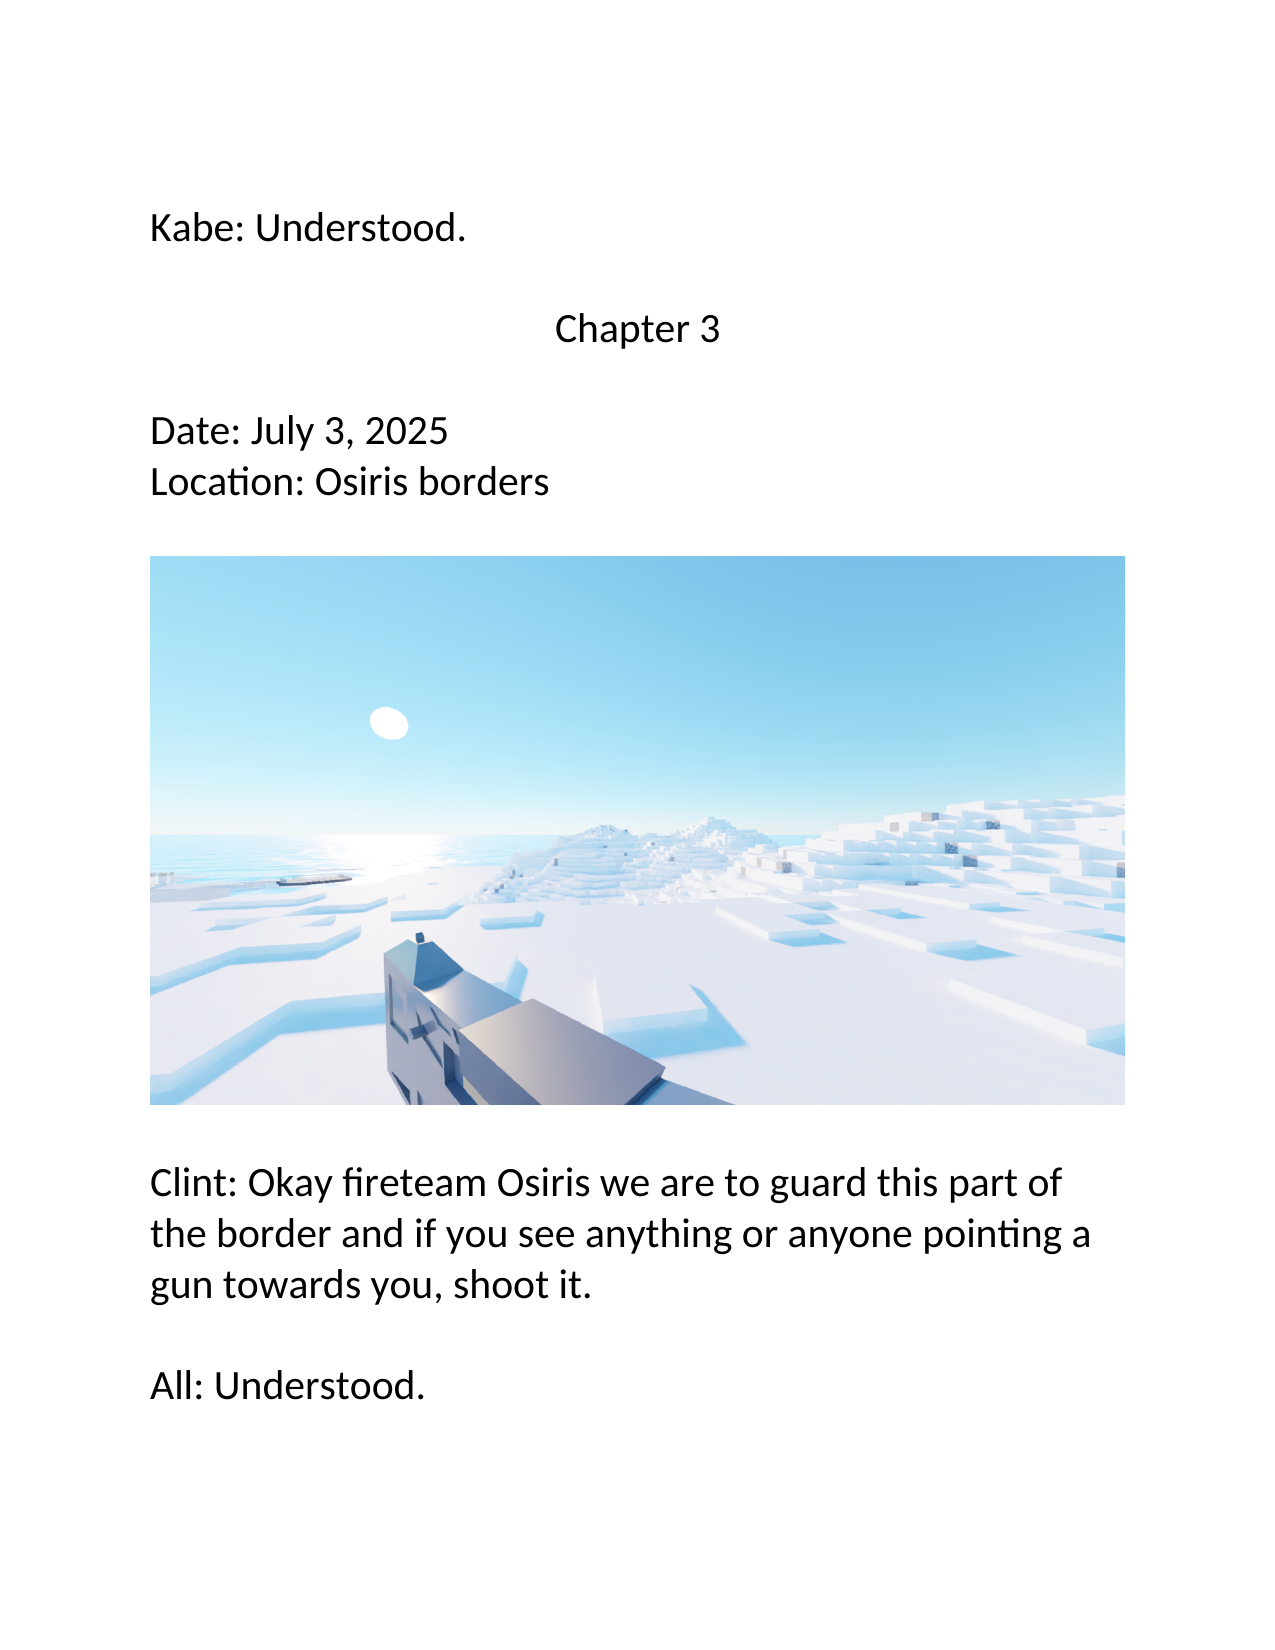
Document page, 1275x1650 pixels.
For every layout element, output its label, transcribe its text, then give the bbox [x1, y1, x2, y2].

text Clint: Okay fireteam Osiris we are to guard this part of the border and if you see anything or anyone pointing a gun towards you, shoot it. [150, 1156, 1125, 1308]
picture [150, 556, 1125, 1105]
text Date: July 3, 2025 [150, 404, 1125, 455]
text All: Understood. [150, 1359, 1125, 1410]
text Chapter 3 [150, 302, 1125, 353]
text Location: Osiris borders [150, 455, 1125, 506]
text Kabe: Understood. [150, 201, 1125, 252]
